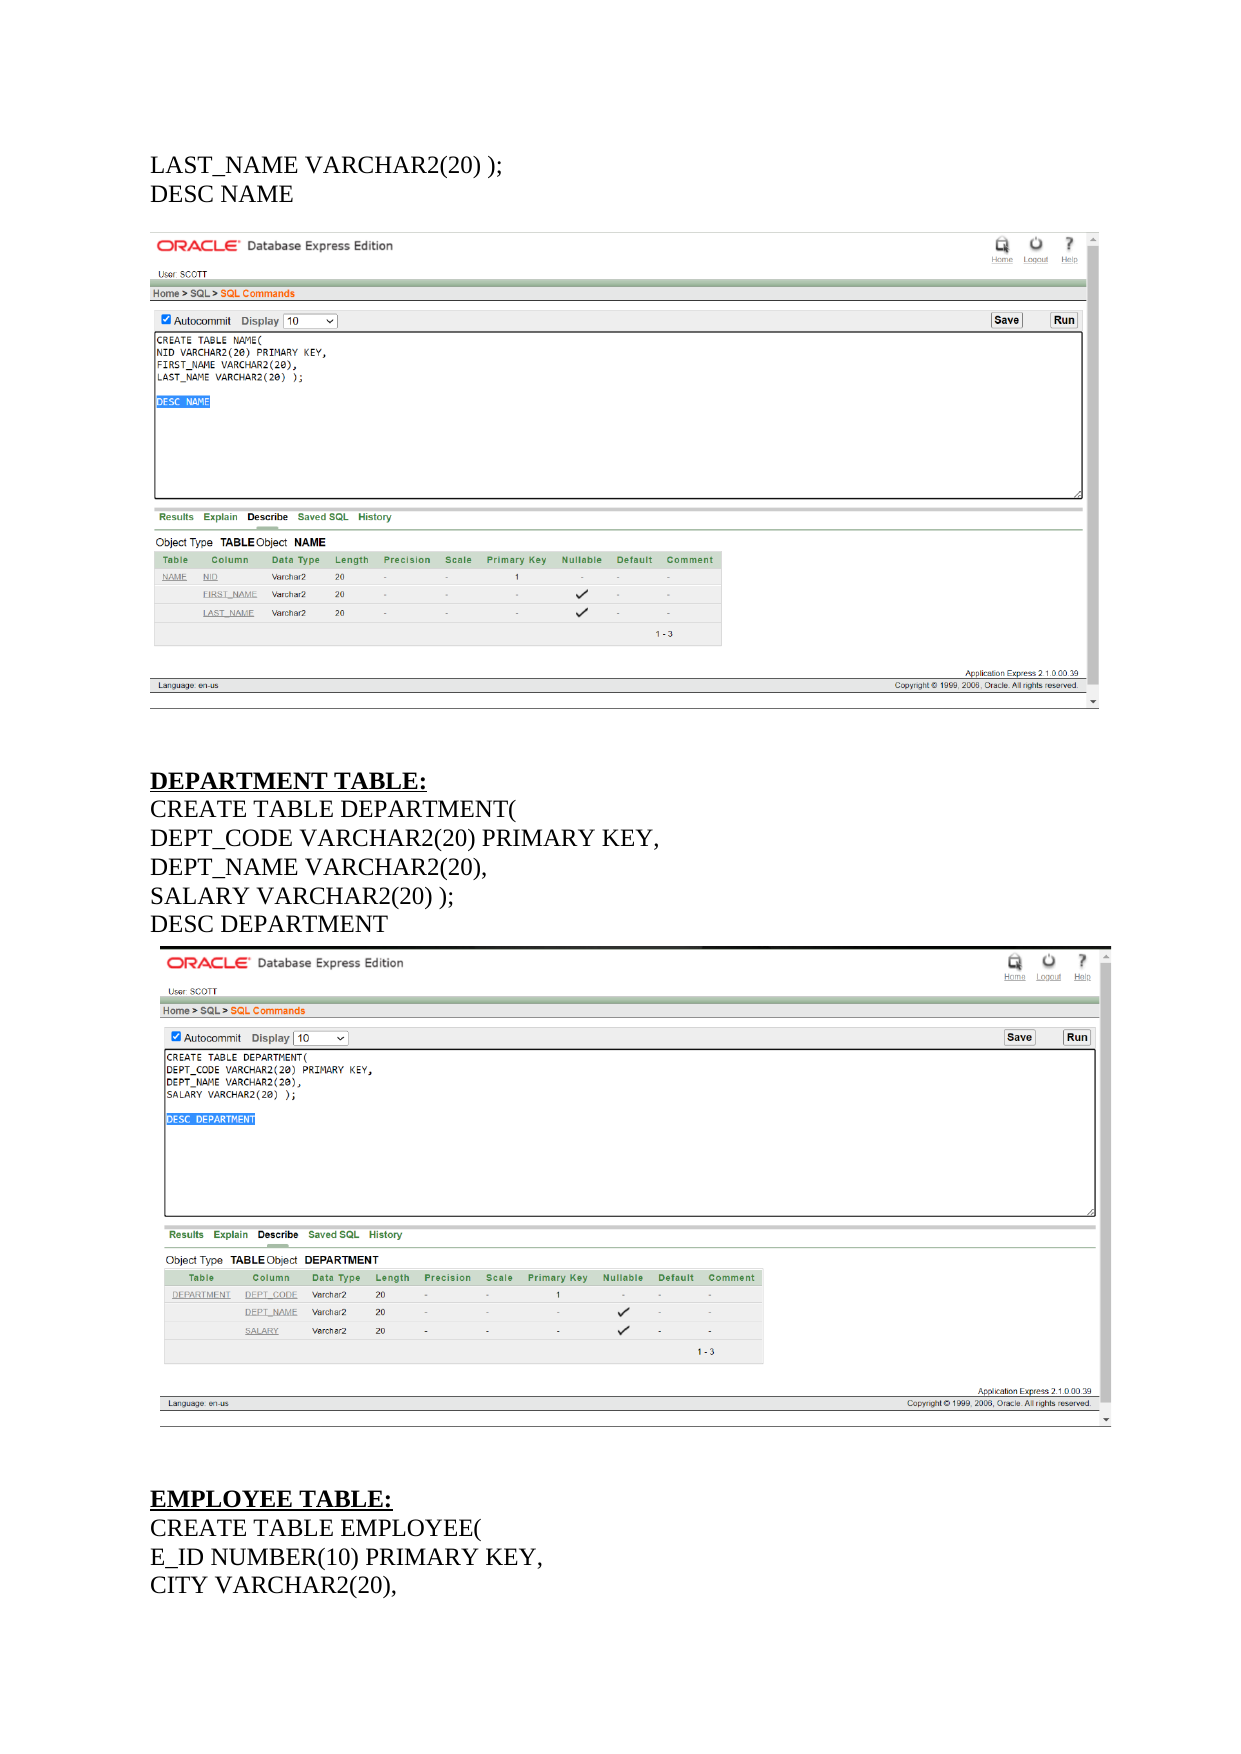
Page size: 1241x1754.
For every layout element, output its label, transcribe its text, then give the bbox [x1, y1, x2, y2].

text CREATE TABLE EMPLOYEE( [150, 1513, 1090, 1542]
picture [150, 232, 1099, 709]
text DEPARTMENT TABLE: [150, 766, 1090, 794]
text CITY VARCHAR2(20), [150, 1570, 1090, 1599]
text DEPT_NAME VARCHAR2(20), [150, 852, 1090, 881]
text E_ID NUMBER(10) PRIMARY KEY, [150, 1542, 1090, 1570]
text CREATE TABLE DEPARTMENT( [150, 794, 1090, 823]
text DESC DEPARTMENT [150, 909, 1090, 938]
text DESC NAME [150, 179, 1090, 207]
text SALARY VARCHAR2(20) ); [150, 881, 1090, 909]
picture [160, 946, 1112, 1427]
text EMPLOYEE TABLE: [150, 1484, 1090, 1513]
text DEPT_CODE VARCHAR2(20) PRIMARY KEY, [150, 823, 1090, 852]
text LAST_NAME VARCHAR2(20) ); [150, 150, 1090, 179]
